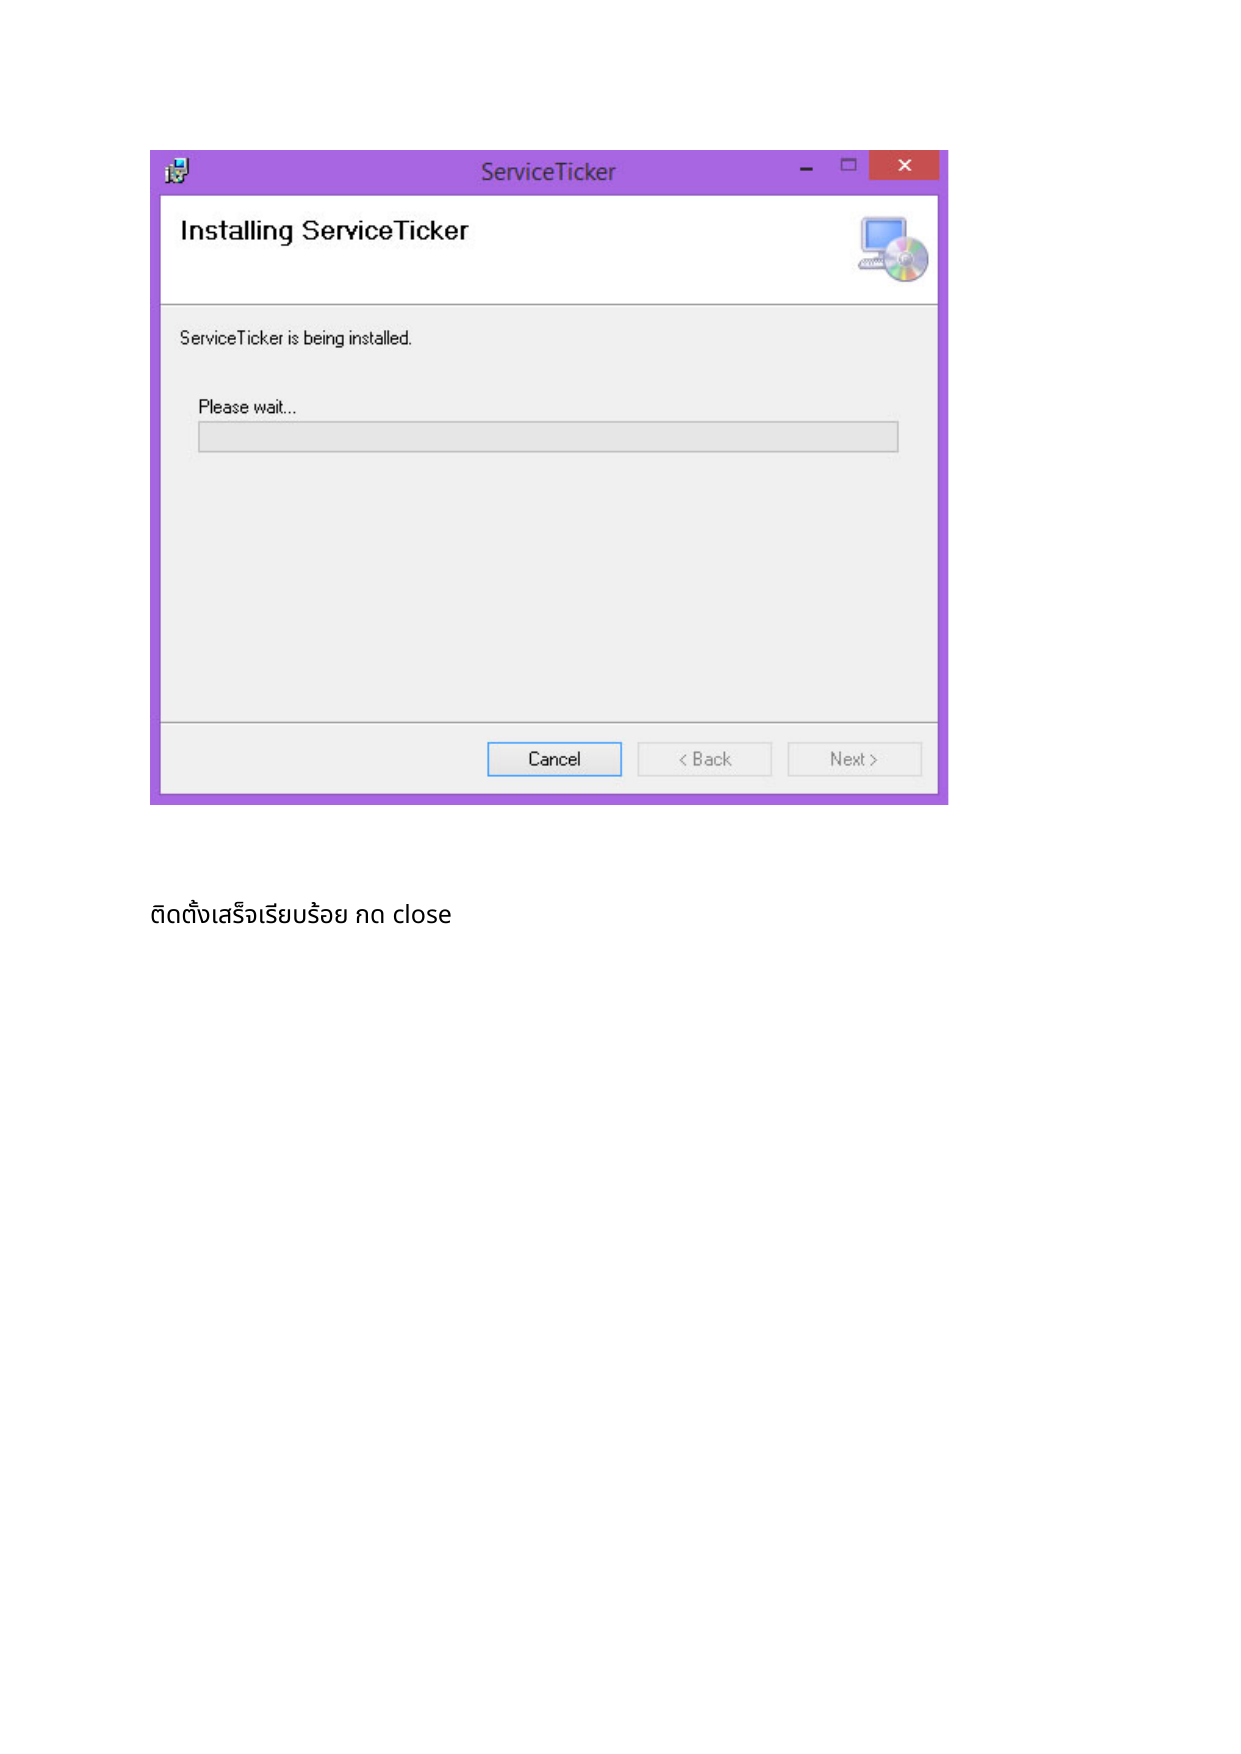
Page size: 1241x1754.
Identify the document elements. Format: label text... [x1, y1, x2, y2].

picture [150, 150, 949, 805]
text ติดตั้งเสร็จเรียบร้อย กด close [150, 897, 1090, 935]
